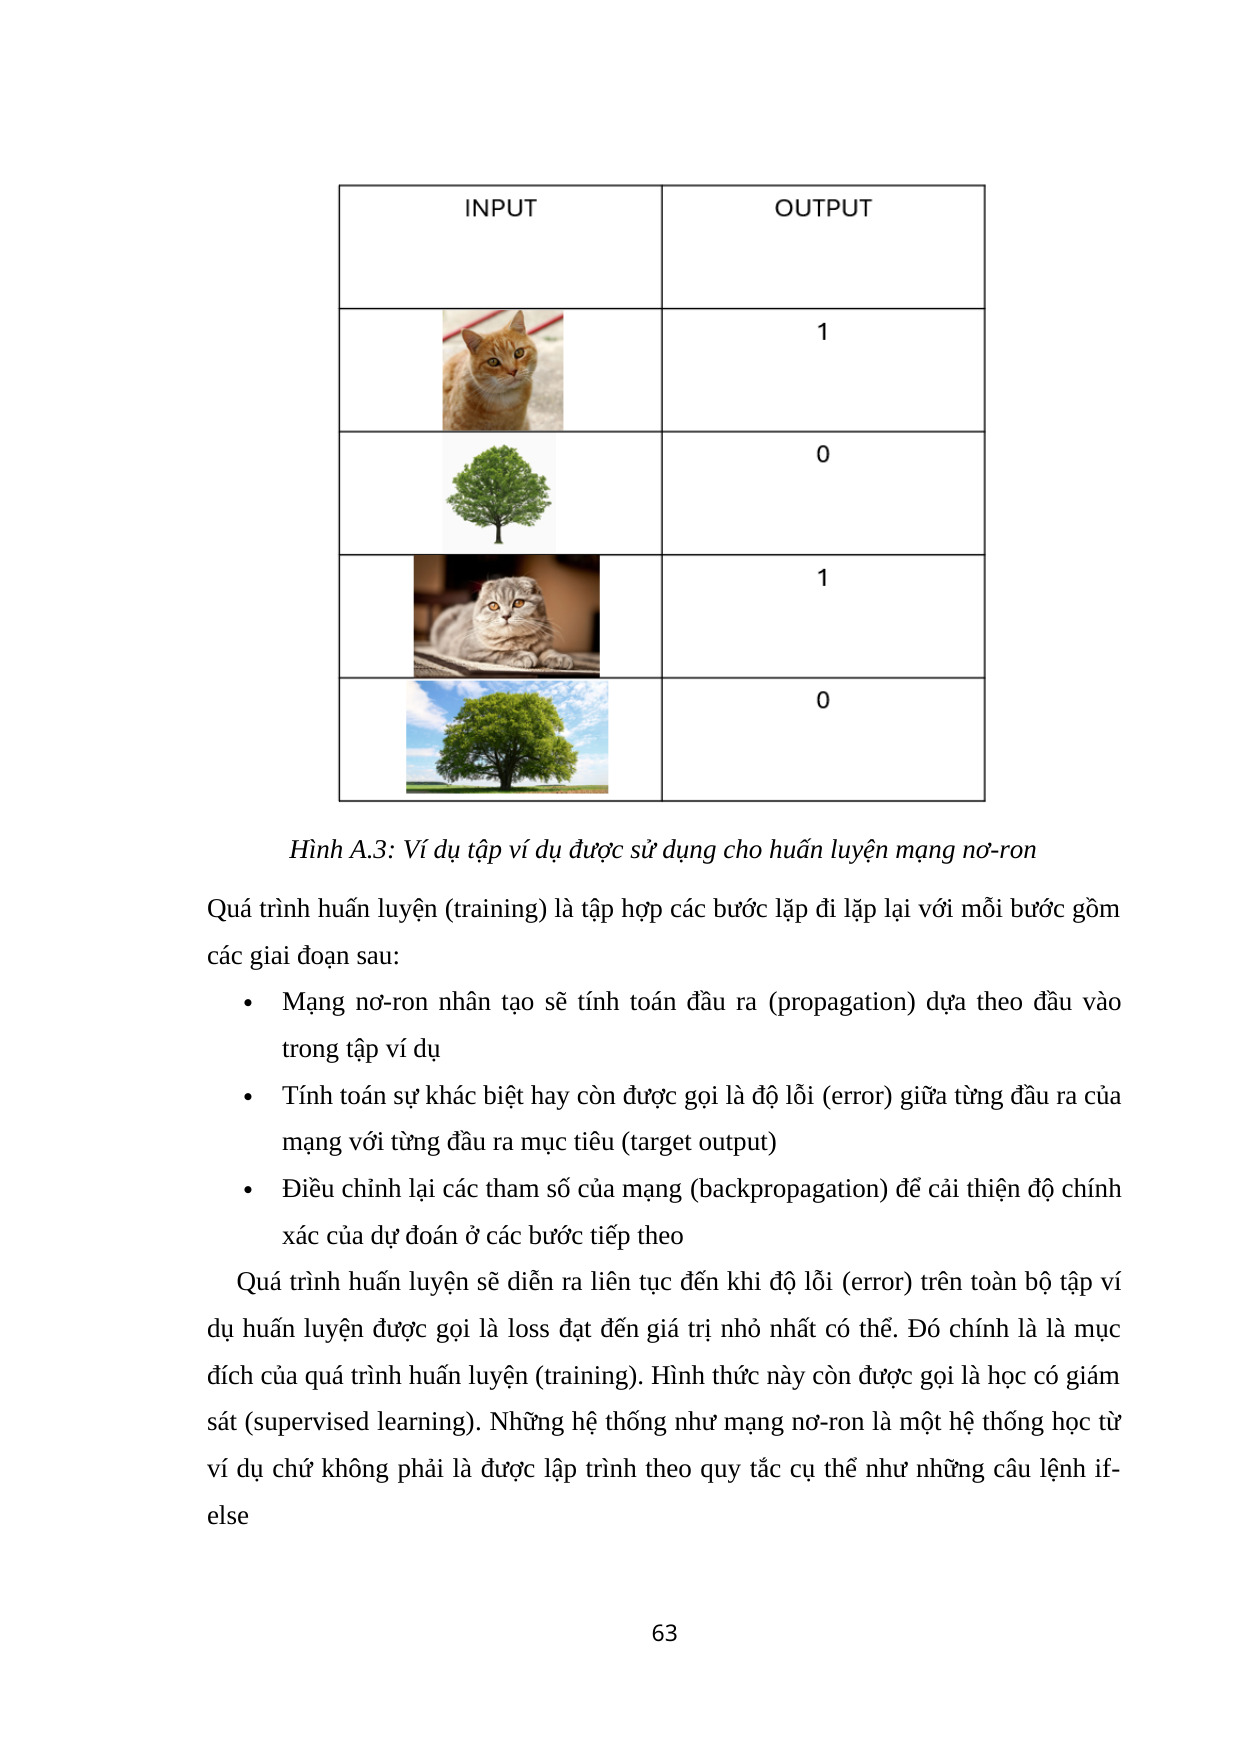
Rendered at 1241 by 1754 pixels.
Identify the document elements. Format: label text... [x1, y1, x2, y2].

text Hình A.3: Ví dụ tập ví dụ được sử dụng cho huấn luyện mạng nơ-ron [207, 833, 1122, 864]
list Tính toán sự khác biệt hay còn được gọi là độ lỗi (error) giữa từng đầu ra của mạng với từng đầu ra mục tiêu (target output) [244, 1079, 1122, 1157]
picture [325, 177, 1004, 817]
text Quá trình huấn luyện sẽ diễn ra liên tục đến khi độ lỗi (error) trên toàn bộ tập ví dụ huấn luyện được gọi là loss đạt đến giá trị nhỏ nhất có thể. Đó chính là là mục đích của quá trình huấn luyện (training). Hình thức này còn được gọi là học có giám sát (supervised learning). Những hệ thống như mạng nơ-ron là một hệ thống học từ ví dụ chứ không phải là được lập trình theo quy tắc cụ thể như những câu lệnh if-else [207, 1265, 1122, 1530]
list Mạng nơ-ron nhân tạo sẽ tính toán đầu ra (propagation) dựa theo đầu vào trong tập ví dụ [244, 985, 1122, 1063]
list Điều chỉnh lại các tham số của mạng (backpropagation) để cải thiện độ chính xác của dự đoán ở các bước tiếp theo [244, 1172, 1122, 1250]
text Quá trình huấn luyện (training) là tập hợp các bước lặp đi lặp lại với mỗi bước gồm các giai đoạn sau: [207, 892, 1122, 970]
